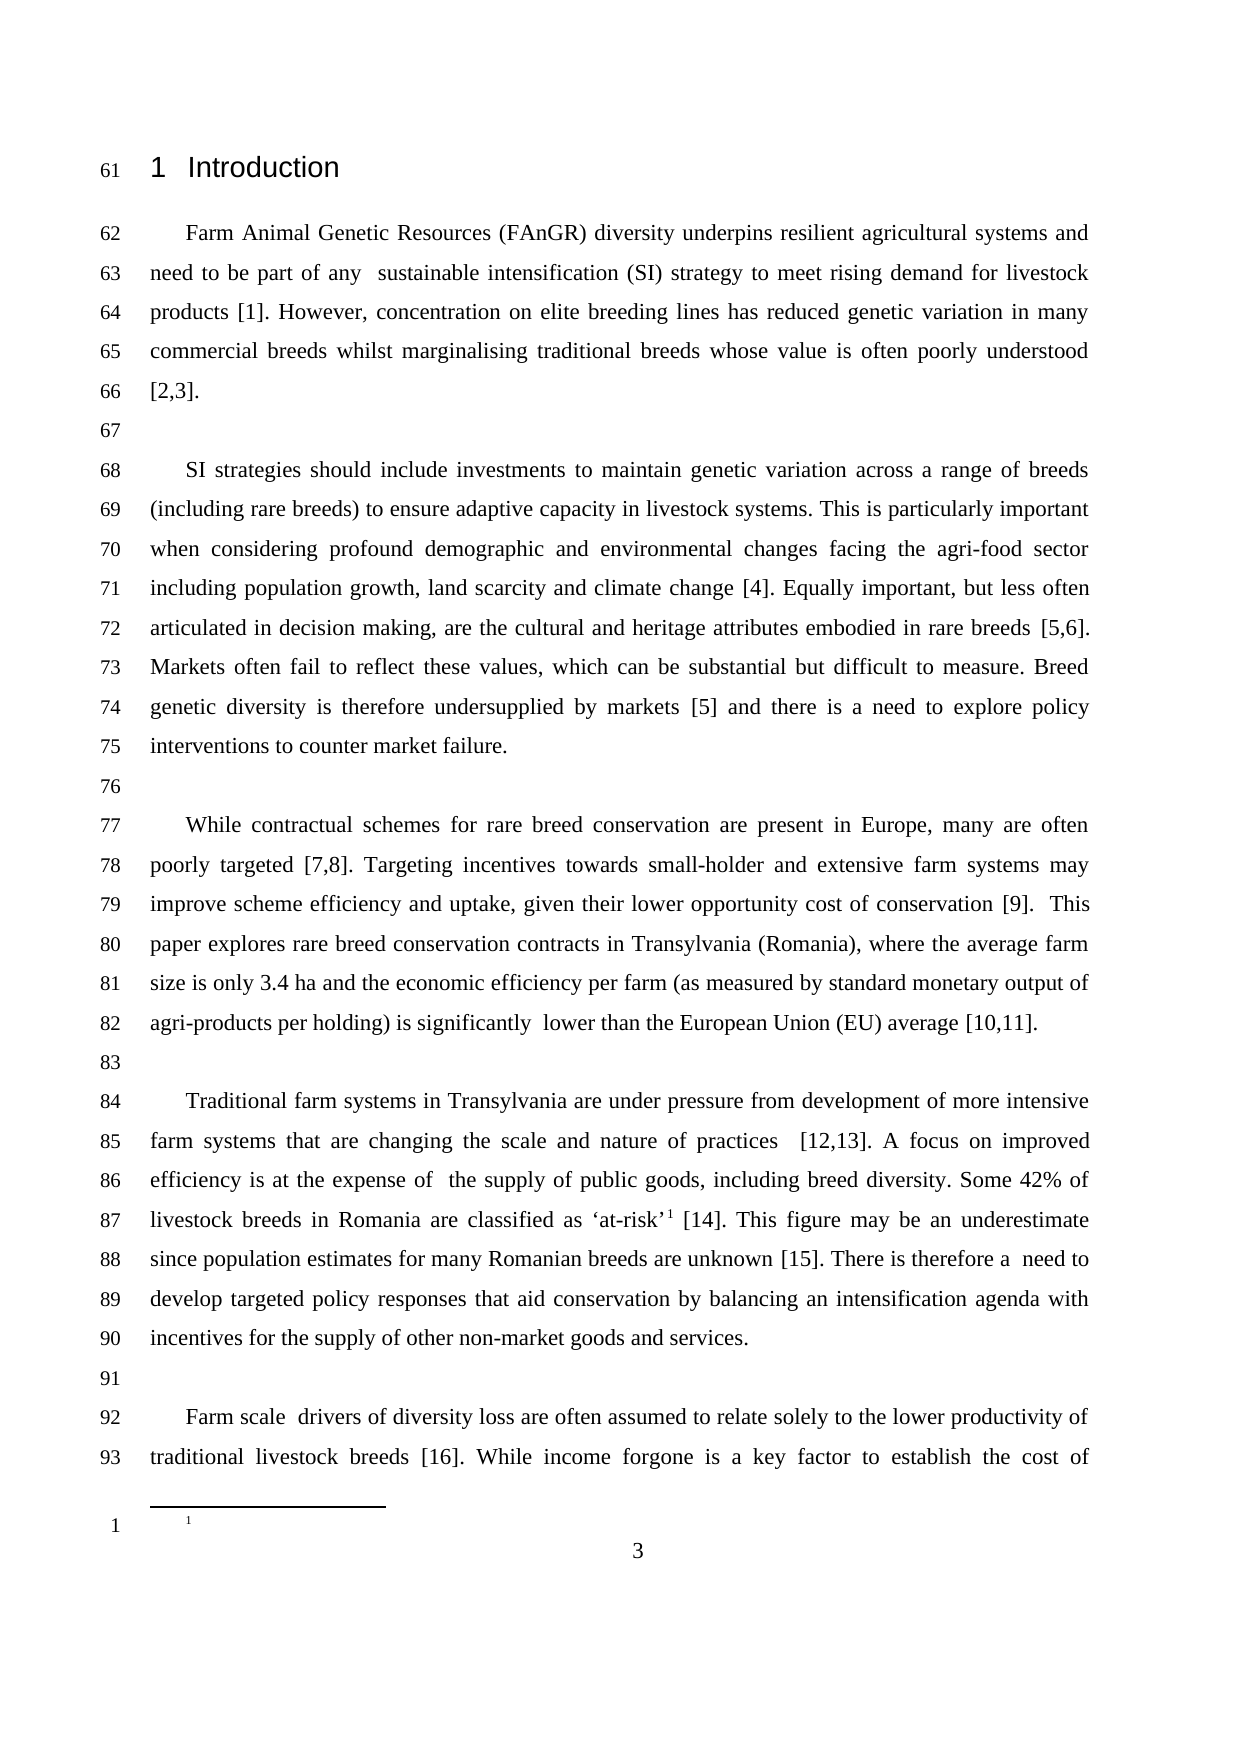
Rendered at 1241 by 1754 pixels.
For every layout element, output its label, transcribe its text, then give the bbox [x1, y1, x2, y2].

subtitle Introduction [150, 150, 1090, 183]
text While contractual schemes for rare breed conservation are present in Europe, many are often poorly targeted [7,8]. Targeting incentives towards small-holder and extensive farm systems may improve scheme efficiency and uptake, given their lower opportunity cost of conservation [9]. This paper explores rare breed conservation contracts in Transylvania (Romania), where the average farm size is only 3.4 ha and the economic efficiency per farm (as measured by standard monetary output of agri-products per holding) is significantly lower than the European Union (EU) average [10,11]. [150, 811, 1090, 1035]
text Farm Animal Genetic Resources (FAnGR) diversity underpins resilient agricultural systems and need to be part of any sustainable intensification (SI) strategy to meet rising demand for livestock products [1]. However, concentration on elite breeding lines has reduced genetic variation in many commercial breeds whilst marginalising traditional breeds whose value is often poorly understood [2,3]. [150, 219, 1090, 403]
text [150, 1403, 1090, 1469]
text Traditional farm systems in Transylvania are under pressure from development of more intensive farm systems that are changing the scale and nature of practices [12,13]. A focus on improved efficiency is at the expense of the supply of public goods, including breed diversity. Some 42% of livestock breeds in Romania are classified as ‘at-risk’ [14]. This figure may be an underestimate since population estimates for many Romanian breeds are unknown [15]. There is therefore a need to develop targeted policy responses that aid conservation by balancing an intensification agenda with incentives for the supply of other non-market goods and services. [150, 1088, 1090, 1351]
text SI strategies should include investments to maintain genetic variation across a range of breeds (including rare breeds) to ensure adaptive capacity in livestock systems. This is particularly important when considering profound demographic and environmental changes facing the agri-food sector including population growth, land scarcity and climate change [4]. Equally important, but less often articulated in decision making, are the cultural and heritage attributes embodied in rare breeds [5,6]. Markets often fail to reflect these values, which can be substantial but difficult to measure. Breed genetic diversity is therefore undersupplied by markets [5] and there is a need to explore policy interventions to counter market failure. [150, 456, 1090, 759]
